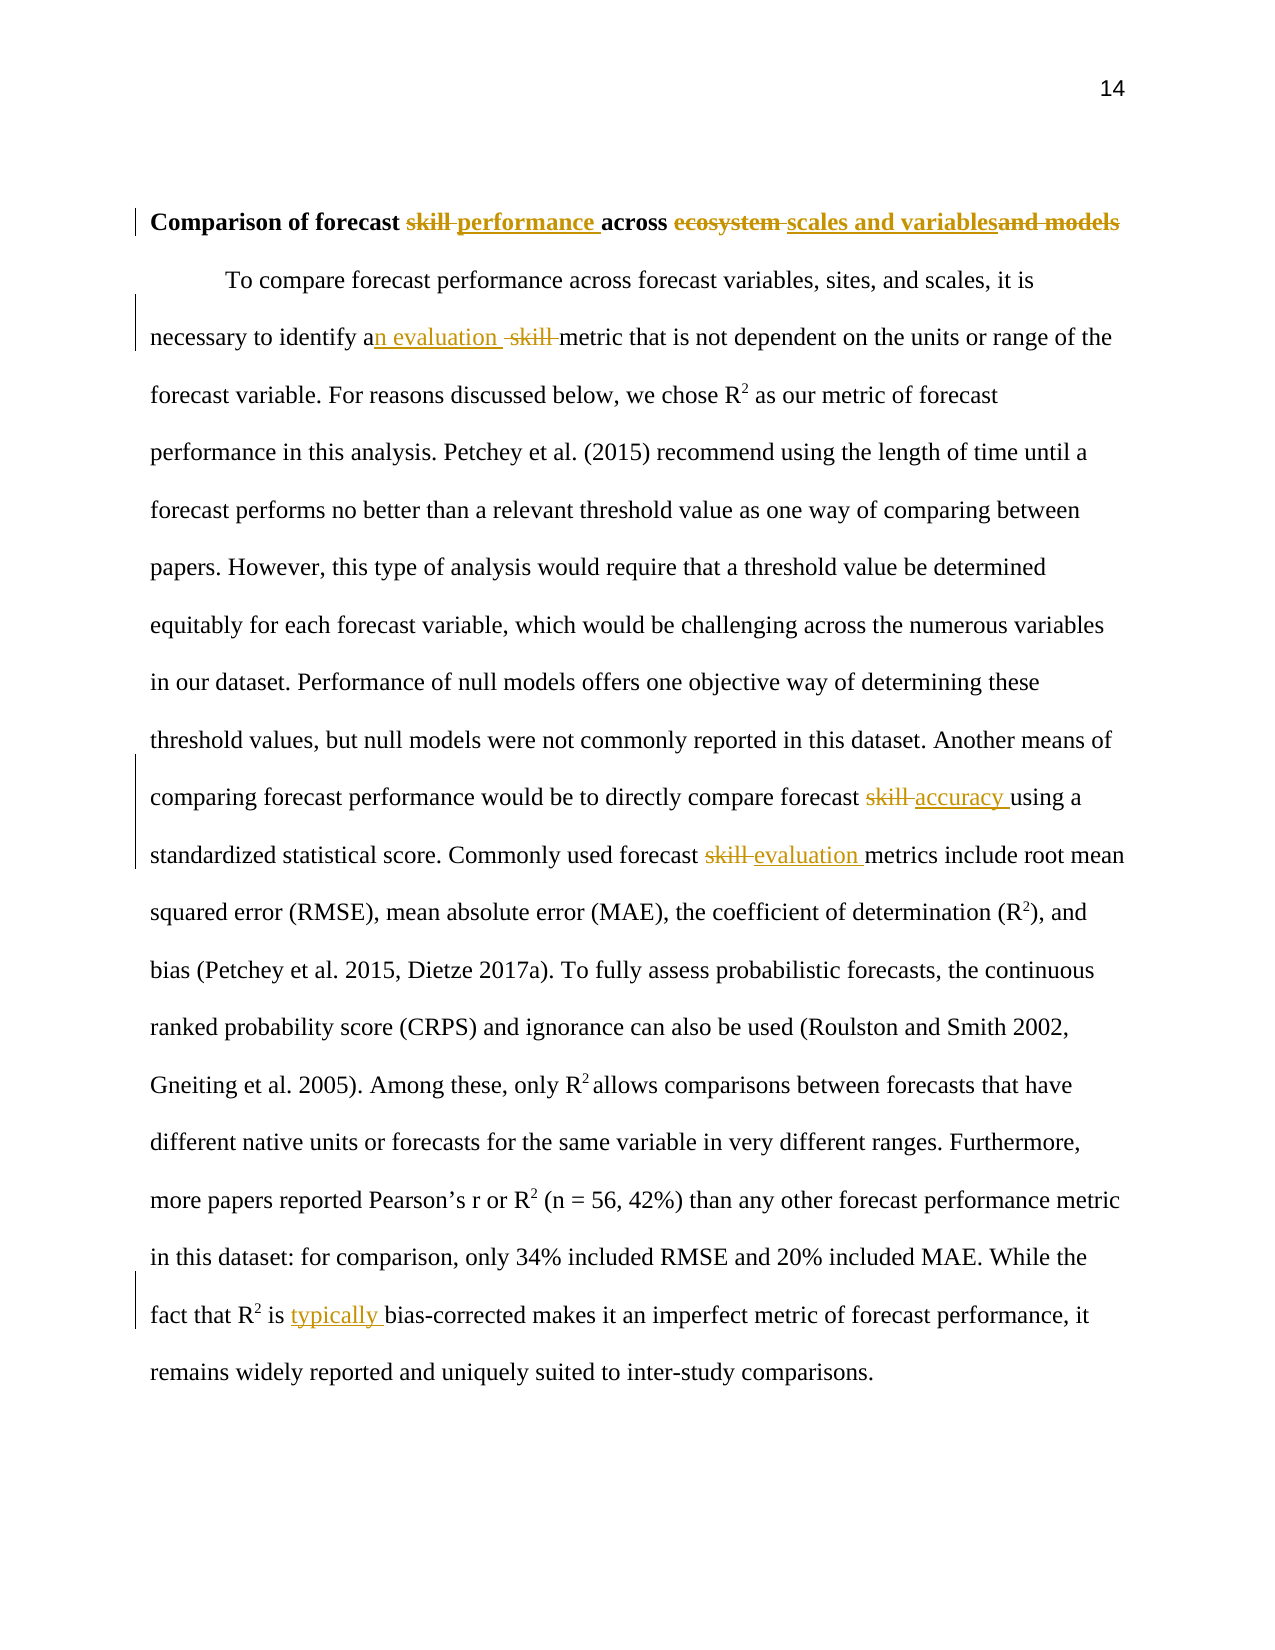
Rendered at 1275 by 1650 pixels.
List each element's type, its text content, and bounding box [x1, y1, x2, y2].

text To compare forecast performance across forecast variables, sites, and scales, it is necessary to identify ametric that is not dependent on the units or range of the forecast variable. For reasons discussed below, we chose R2 as our metric of forecast performance in this analysis. Petchey et al. (2015) recommend using the length of time until a forecast performs no better than a relevant threshold value as one way of comparing between papers. However, this type of analysis would require that a threshold value be determined equitably for each forecast variable, which would be challenging across the numerous variables in our dataset. Performance of null models offers one objective way of determining these threshold values, but null models were not commonly reported in this dataset. Another means of comparing forecast performance would be to directly compare forecast using a standardized statistical score. Commonly used forecast metrics include root mean squared error (RMSE), mean absolute error (MAE), the coefficient of determination (R2), and bias (Petchey et al. 2015, Dietze 2017a). To fully assess probabilistic forecasts, the continuous ranked probability score (CRPS) and ignorance can also be used (Roulston and Smith 2002, Gneiting et al. 2005). Among these, only R2 allows comparisons between forecasts that have different native units or forecasts for the same variable in very different ranges. Furthermore, more papers reported Pearson’s r or R2 (n = 56, 42%) than any other forecast performance metric in this dataset: for comparison, only 34% included RMSE and 20% included MAE. While the fact that R2 is bias-corrected makes it an imperfect metric of forecast performance, it remains widely reported and uniquely suited to inter-study comparisons. [150, 265, 1125, 840]
text Comparison of forecast across [150, 207, 1125, 236]
text To compare forecast performance across forecast variables, sites, and scales, it is necessary to identify ametric that is not dependent on the units or range of the forecast variable. For reasons discussed below, we chose R2 as our metric of forecast performance in this analysis. Petchey et al. (2015) recommend using the length of time until a forecast performs no better than a relevant threshold value as one way of comparing between papers. However, this type of analysis would require that a threshold value be determined equitably for each forecast variable, which would be challenging across the numerous variables in our dataset. Performance of null models offers one objective way of determining these threshold values, but null models were not commonly reported in this dataset. Another means of comparing forecast performance would be to directly compare forecast using a standardized statistical score. Commonly used forecast metrics include root mean squared error (RMSE), mean absolute error (MAE), the coefficient of determination (R2), and bias (Petchey et al. 2015, Dietze 2017a). To fully assess probabilistic forecasts, the continuous ranked probability score (CRPS) and ignorance can also be used (Roulston and Smith 2002, Gneiting et al. 2005). Among these, only R2 allows comparisons between forecasts that have different native units or forecasts for the same variable in very different ranges. Furthermore, more papers reported Pearson’s r or R2 (n = 56, 42%) than any other forecast performance metric in this dataset: for comparison, only 34% included RMSE and 20% included MAE. While the fact that R2 is bias-corrected makes it an imperfect metric of forecast performance, it remains widely reported and uniquely suited to inter-study comparisons. [150, 869, 1125, 1386]
